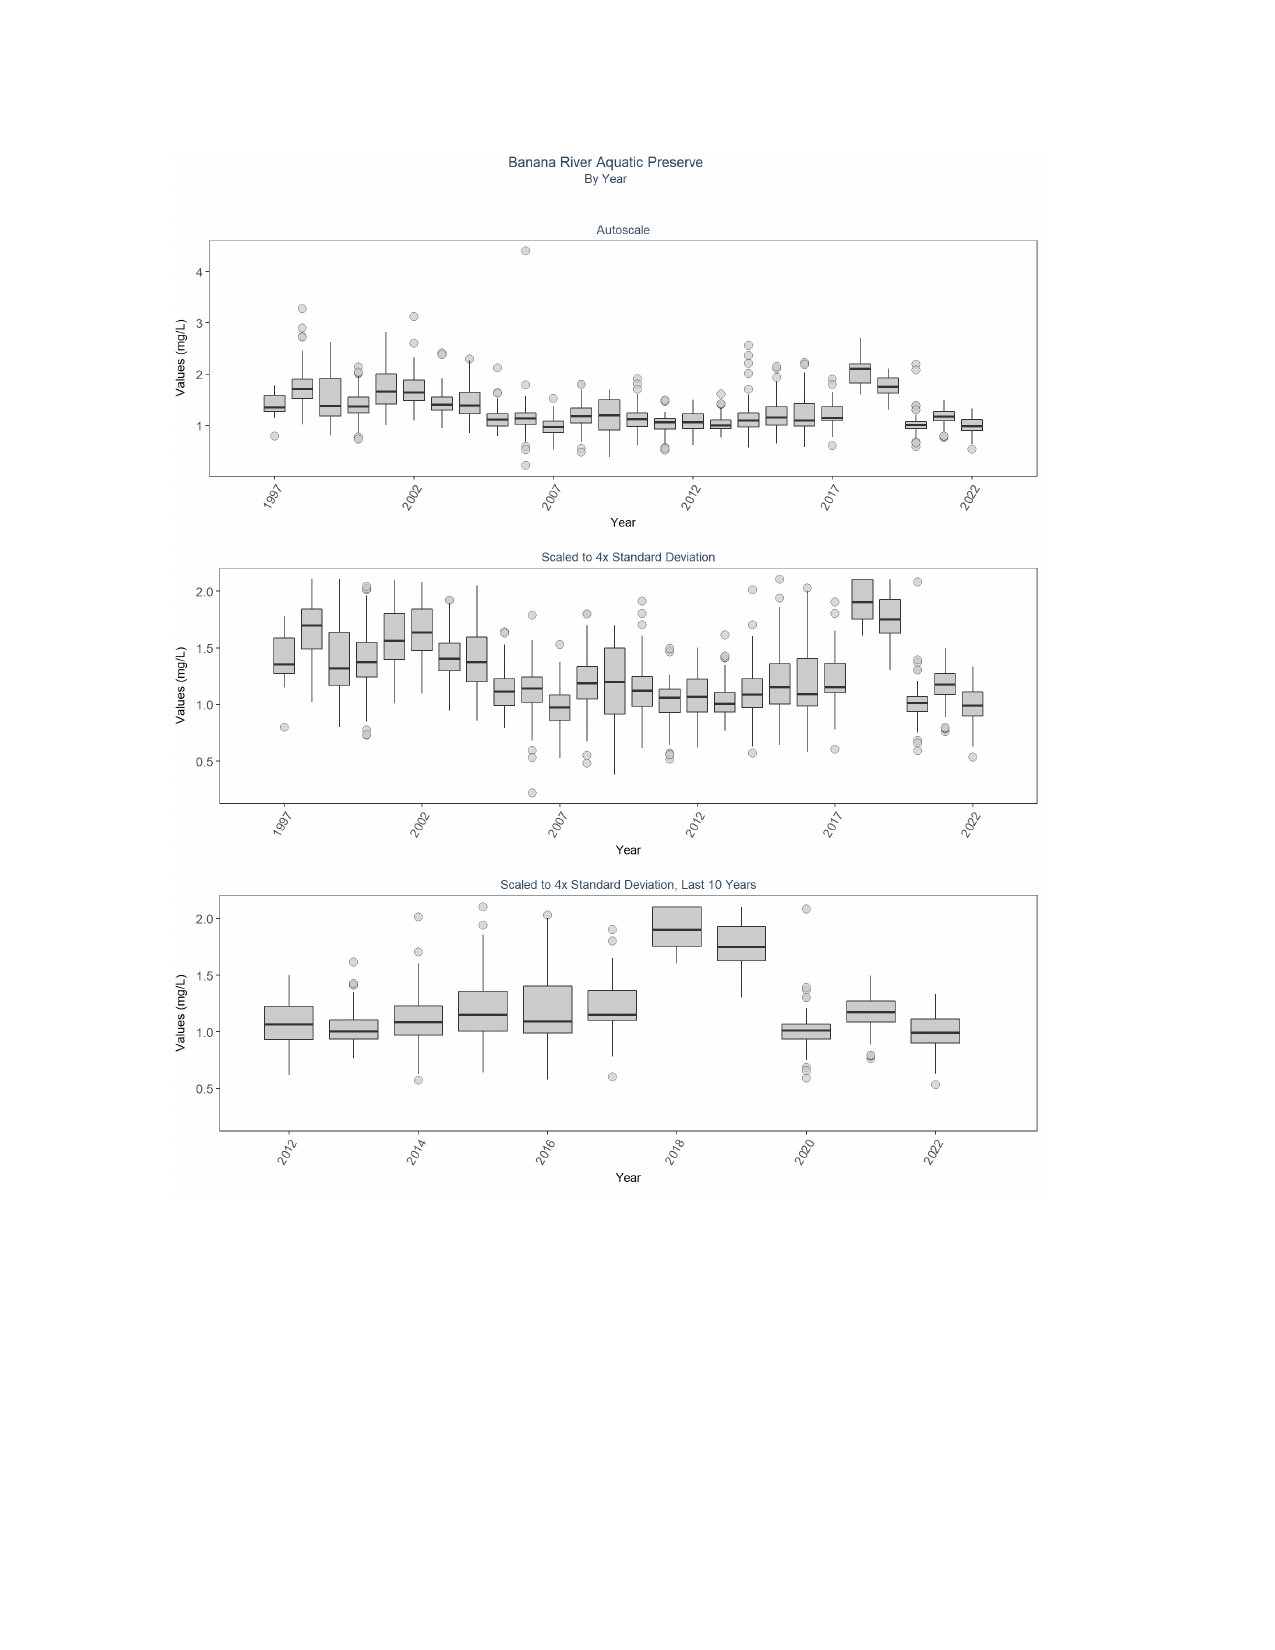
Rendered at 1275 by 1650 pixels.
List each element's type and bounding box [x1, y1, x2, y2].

picture [168, 150, 1044, 1200]
